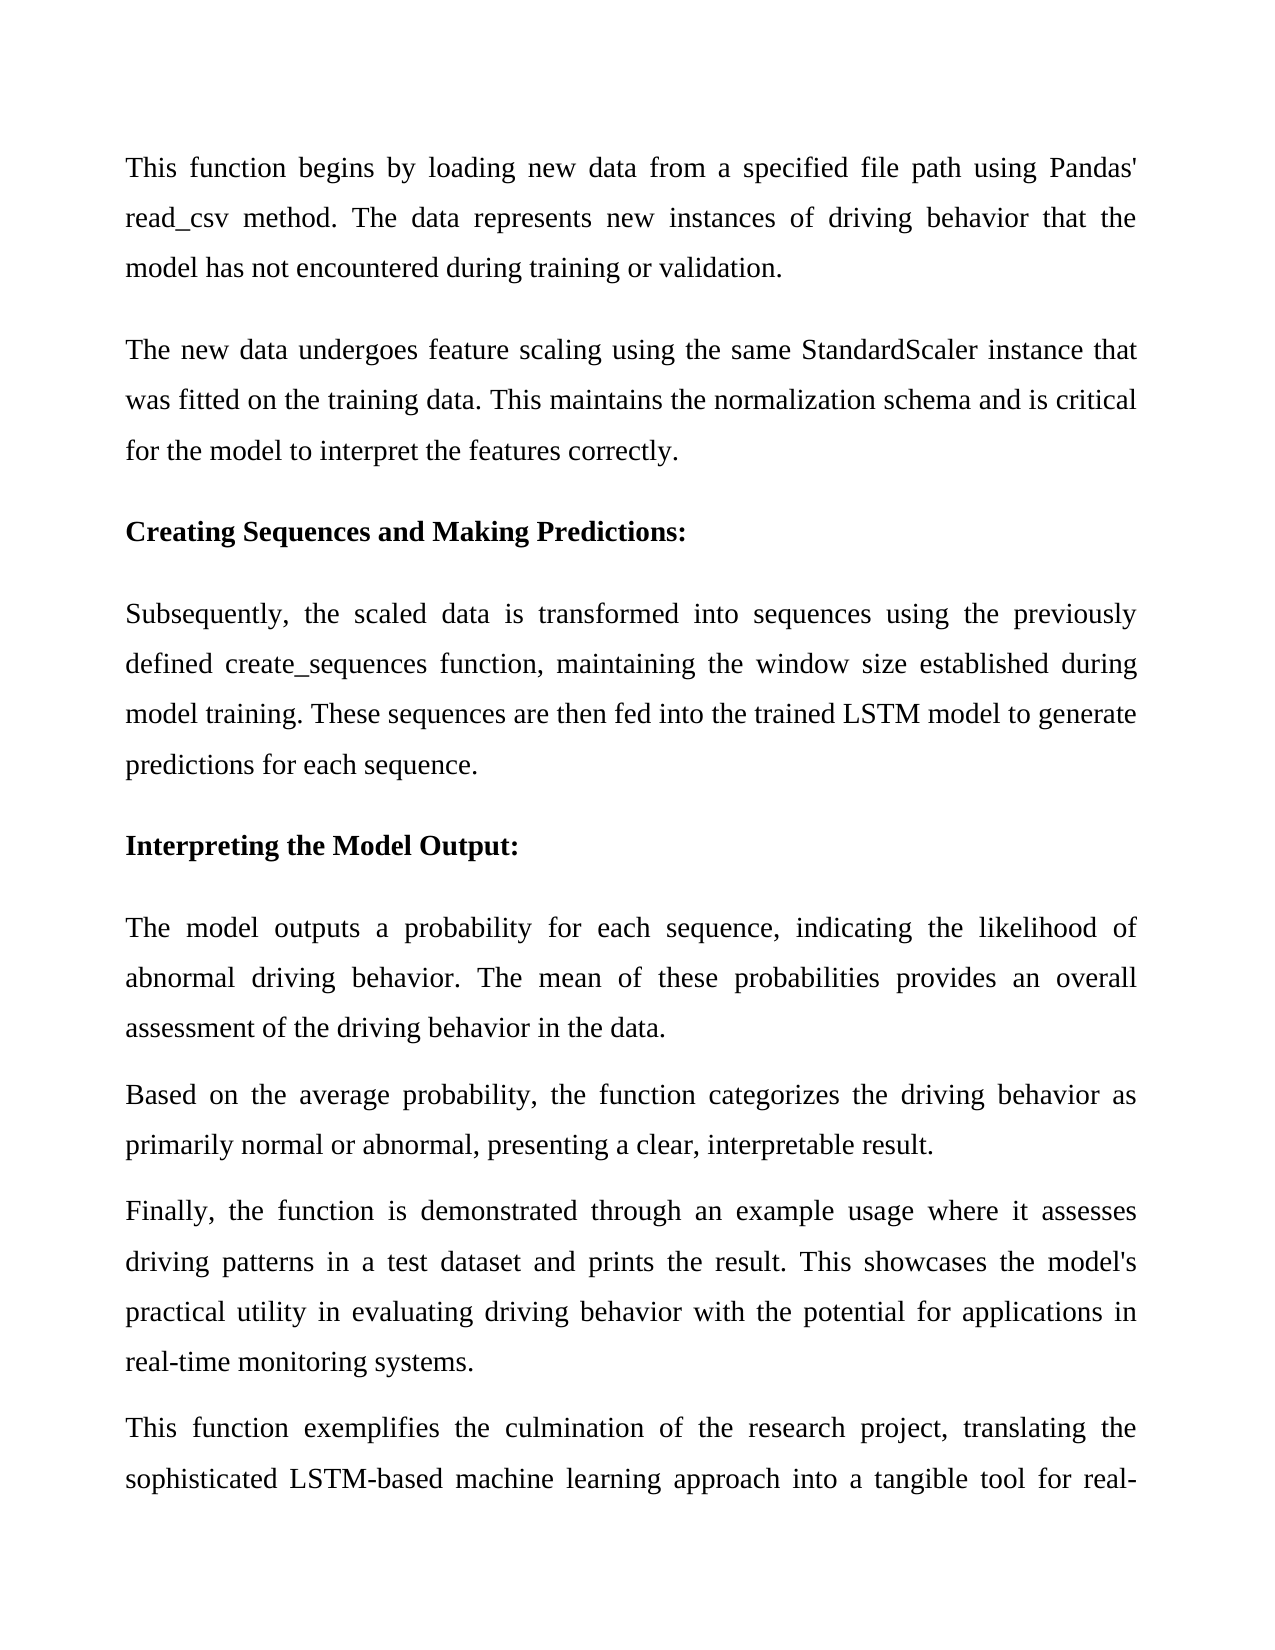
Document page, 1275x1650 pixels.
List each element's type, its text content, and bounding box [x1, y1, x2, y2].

text Subsequently, the scaled data is transformed into sequences using the previously defined create_sequences function, maintaining the window size established during model training. These sequences are then fed into the trained LSTM model to generate predictions for each sequence. [125, 596, 1138, 780]
text Finally, the function is demonstrated through an example usage where it assesses driving patterns in a test dataset and prints the result. This showcases the model's practical utility in evaluating driving behavior with the potential for applications in real-time monitoring systems. [125, 1193, 1138, 1378]
text Creating Sequences and Making Predictions: [125, 514, 1138, 548]
text Interpreting the Model Output: [125, 828, 1138, 862]
text Based on the average probability, the function categorizes the driving behavior as primarily normal or abnormal, presenting a clear, interpretable result. [125, 1077, 1138, 1161]
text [125, 1411, 1138, 1494]
text The model outputs a probability for each sequence, indicating the likelihood of abnormal driving behavior. The mean of these probabilities provides an overall assessment of the driving behavior in the data. [125, 910, 1138, 1044]
text The new data undergoes feature scaling using the same StandardScaler instance that was fitted on the training data. This maintains the normalization schema and is critical for the model to interpret the features correctly. [125, 332, 1138, 466]
text This function begins by loading new data from a specified file path using Pandas' read_csv method. The data represents new instances of driving behavior that the model has not encountered during training or validation. [125, 150, 1138, 284]
